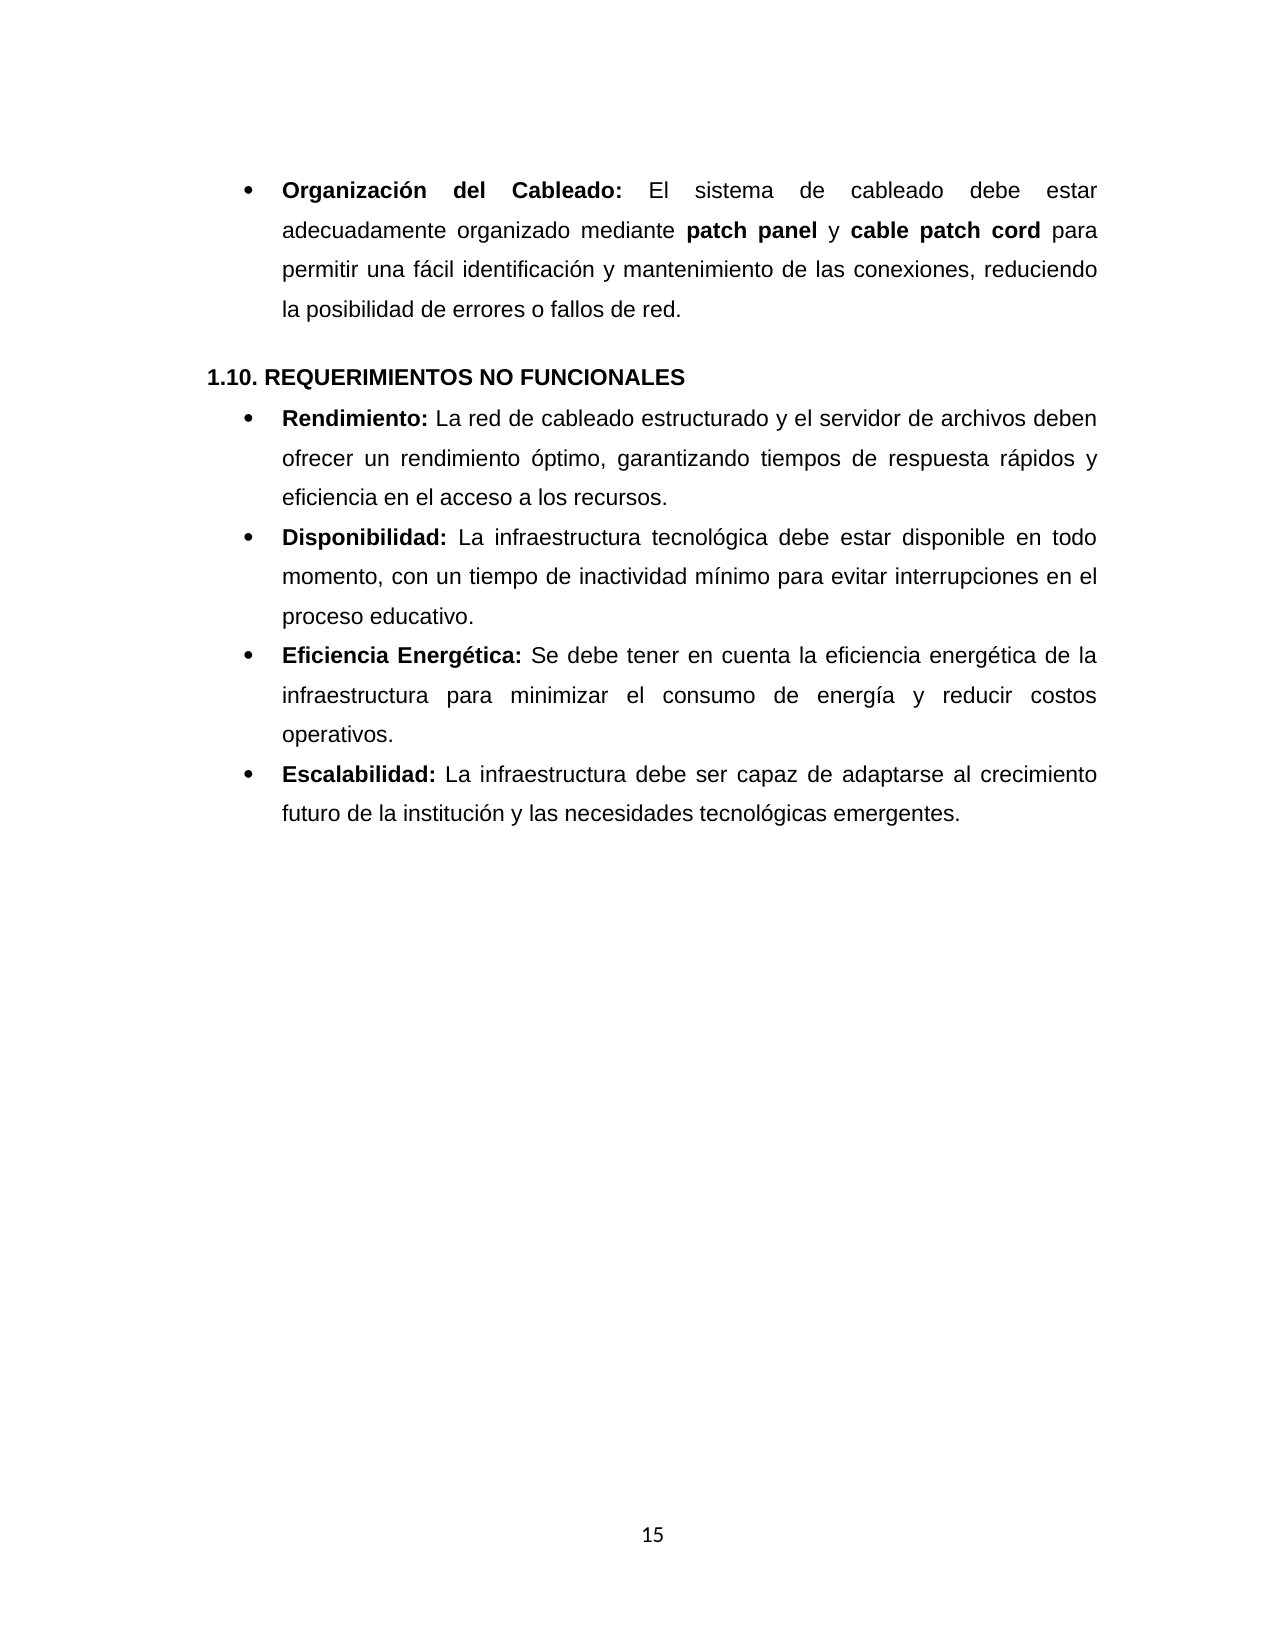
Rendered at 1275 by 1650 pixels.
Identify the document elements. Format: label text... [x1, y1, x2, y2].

list Escalabilidad: La infraestructura debe ser capaz de adaptarse al crecimiento futuro de la institución y las necesidades tecnológicas emergentes. [244, 761, 1098, 826]
list Rendimiento: La red de cableado estructurado y el servidor de archivos deben ofrecer un rendimiento óptimo, garantizando tiempos de respuesta rápidos y eficiencia en el acceso a los recursos. [244, 405, 1098, 511]
list Organización del Cableado: El sistema de cableado debe estar adecuadamente organizado mediante patch panel y cable patch cord para permitir una fácil identificación y mantenimiento de las conexiones, reduciendo la posibilidad de errores o fallos de red. [244, 177, 1098, 322]
subtitle 1.10. REQUERIMIENTOS NO FUNCIONALES [207, 364, 1098, 391]
list Eficiencia Energética: Se debe tener en cuenta la eficiencia energética de la infraestructura para minimizar el consumo de energía y reducir costos operativos. [244, 642, 1098, 747]
list Disponibilidad: La infraestructura tecnológica debe estar disponible en todo momento, con un tiempo de inactividad mínimo para evitar interrupciones en el proceso educativo. [244, 524, 1098, 629]
